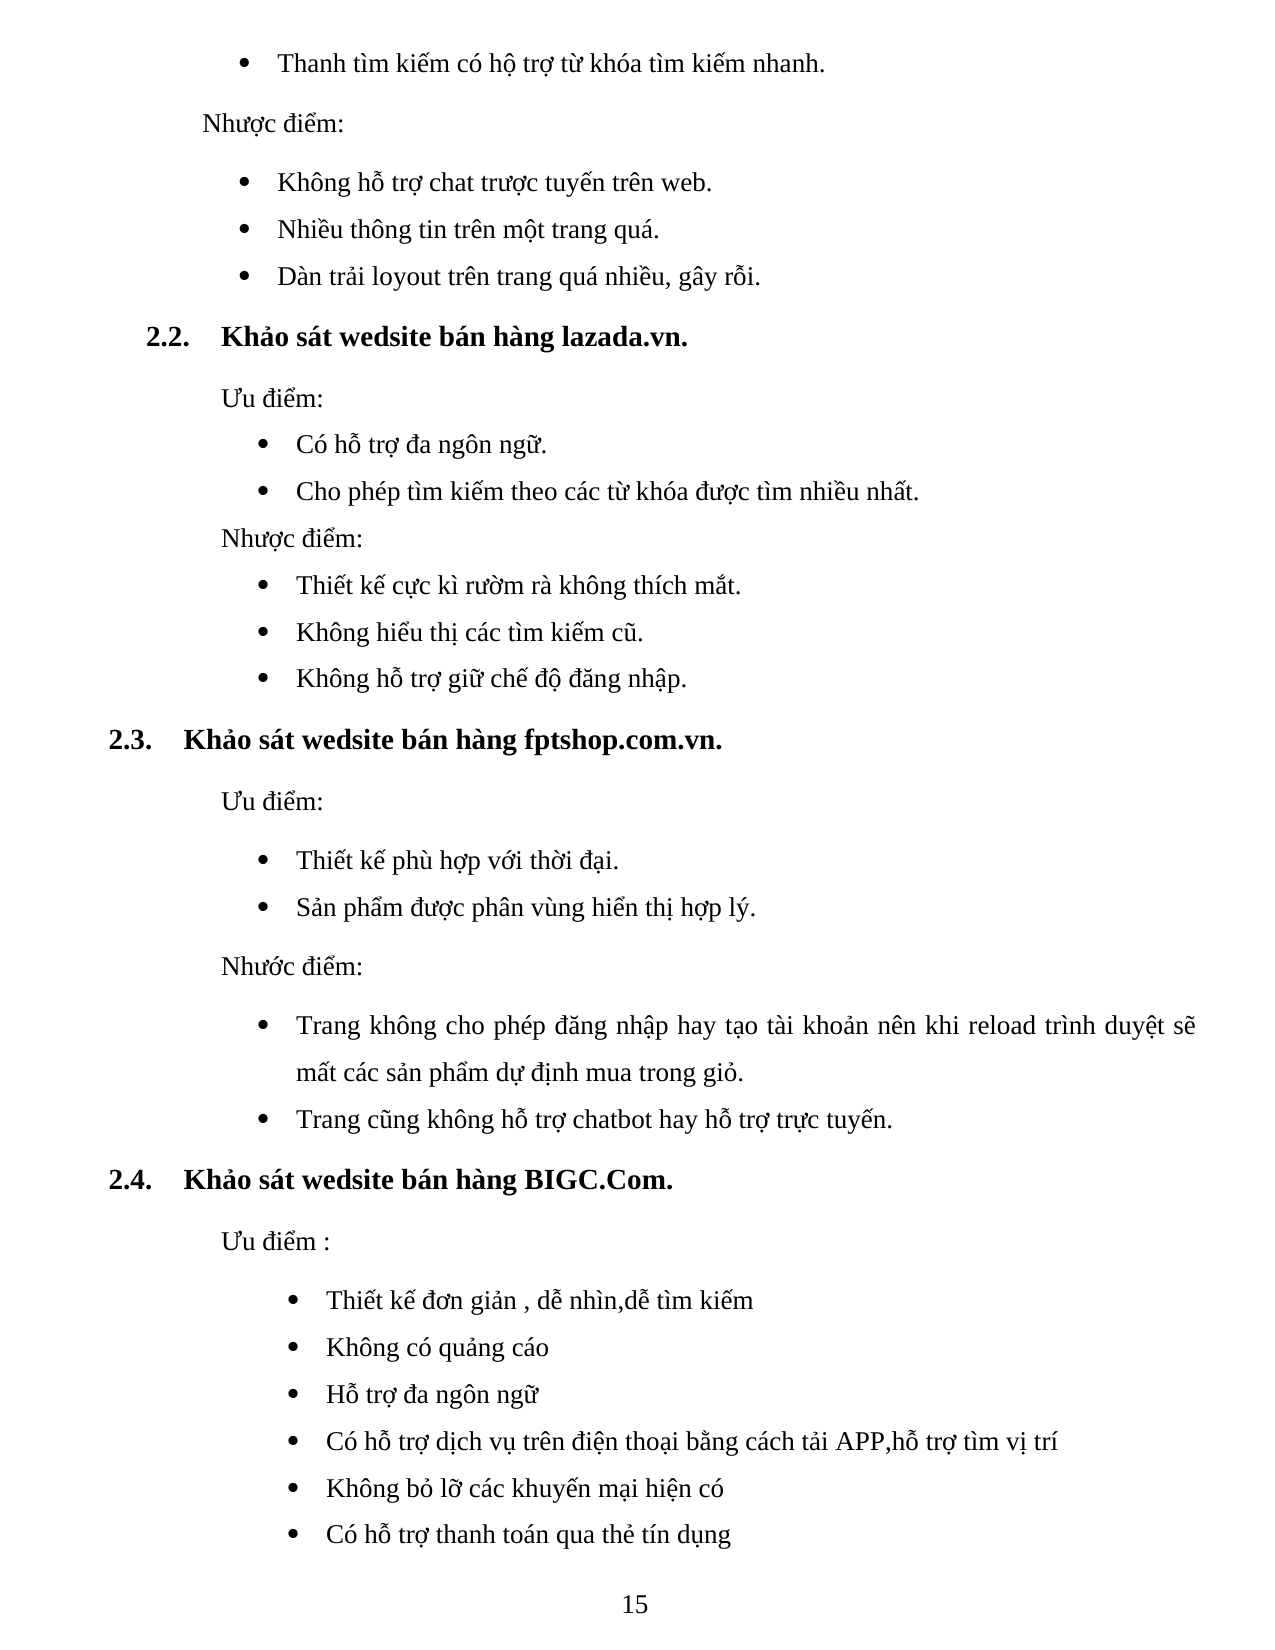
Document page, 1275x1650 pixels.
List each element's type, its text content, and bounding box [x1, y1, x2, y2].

text Ưu điểm : [221, 1225, 1198, 1256]
list Nhiều thông tin trên một trang quá. [239, 213, 1198, 244]
list Không có quảng cáo [288, 1331, 1198, 1362]
text Ưu điểm: [221, 785, 1198, 816]
list Sản phẩm được phân vùng hiển thị hợp lý. [258, 891, 1198, 922]
list Không hỗ trợ chat trược tuyến trên web. [239, 166, 1198, 197]
list Thiết kế cực kì rườm rà không thích mắt. [258, 569, 1198, 600]
list Trang cũng không hỗ trợ chatbot hay hỗ trợ trực tuyến. [258, 1103, 1198, 1134]
list Có hỗ trợ dịch vụ trên điện thoại bằng cách tải APP,hỗ trợ tìm vị trí [288, 1425, 1198, 1456]
list Không bỏ lỡ các khuyến mại hiện có [288, 1472, 1198, 1503]
subtitle Khảo sát wedsite bán hàng fptshop.com.vn. [108, 722, 1198, 756]
subtitle Khảo sát wedsite bán hàng lazada.vn. [146, 319, 1198, 352]
list Cho phép tìm kiếm theo các từ khóa được tìm nhiều nhất. [258, 475, 1198, 507]
list Nhược điểm: [221, 522, 1198, 553]
list Không hiểu thị các tìm kiếm cũ. [258, 616, 1198, 647]
text Nhược điểm: [127, 107, 1198, 138]
list Hỗ trợ đa ngôn ngữ [288, 1378, 1198, 1409]
list Có hỗ trợ thanh toán qua thẻ tín dụng [288, 1518, 1198, 1550]
list Không hỗ trợ giữ chế độ đăng nhập. [258, 663, 1198, 694]
list Dàn trải loyout trên trang quá nhiều, gây rỗi. [239, 259, 1198, 291]
subtitle Khảo sát wedsite bán hàng BIGC.Com. [108, 1162, 1198, 1196]
list Thiết kế đơn giản , dễ nhìn,dễ tìm kiếm [288, 1284, 1198, 1315]
list Trang không cho phép đăng nhập hay tạo tài khoản nên khi reload trình duyệt sẽ mất các sản phẩm dự định mua trong giỏ. [258, 1009, 1198, 1087]
text Nhước điểm: [221, 950, 1198, 981]
list Ưu điểm: [221, 382, 1198, 413]
list Thiết kế phù hợp với thời đại. [258, 844, 1198, 875]
list Có hỗ trợ đa ngôn ngữ. [258, 428, 1198, 460]
list Thanh tìm kiếm có hộ trợ từ khóa tìm kiếm nhanh. [239, 47, 1198, 78]
